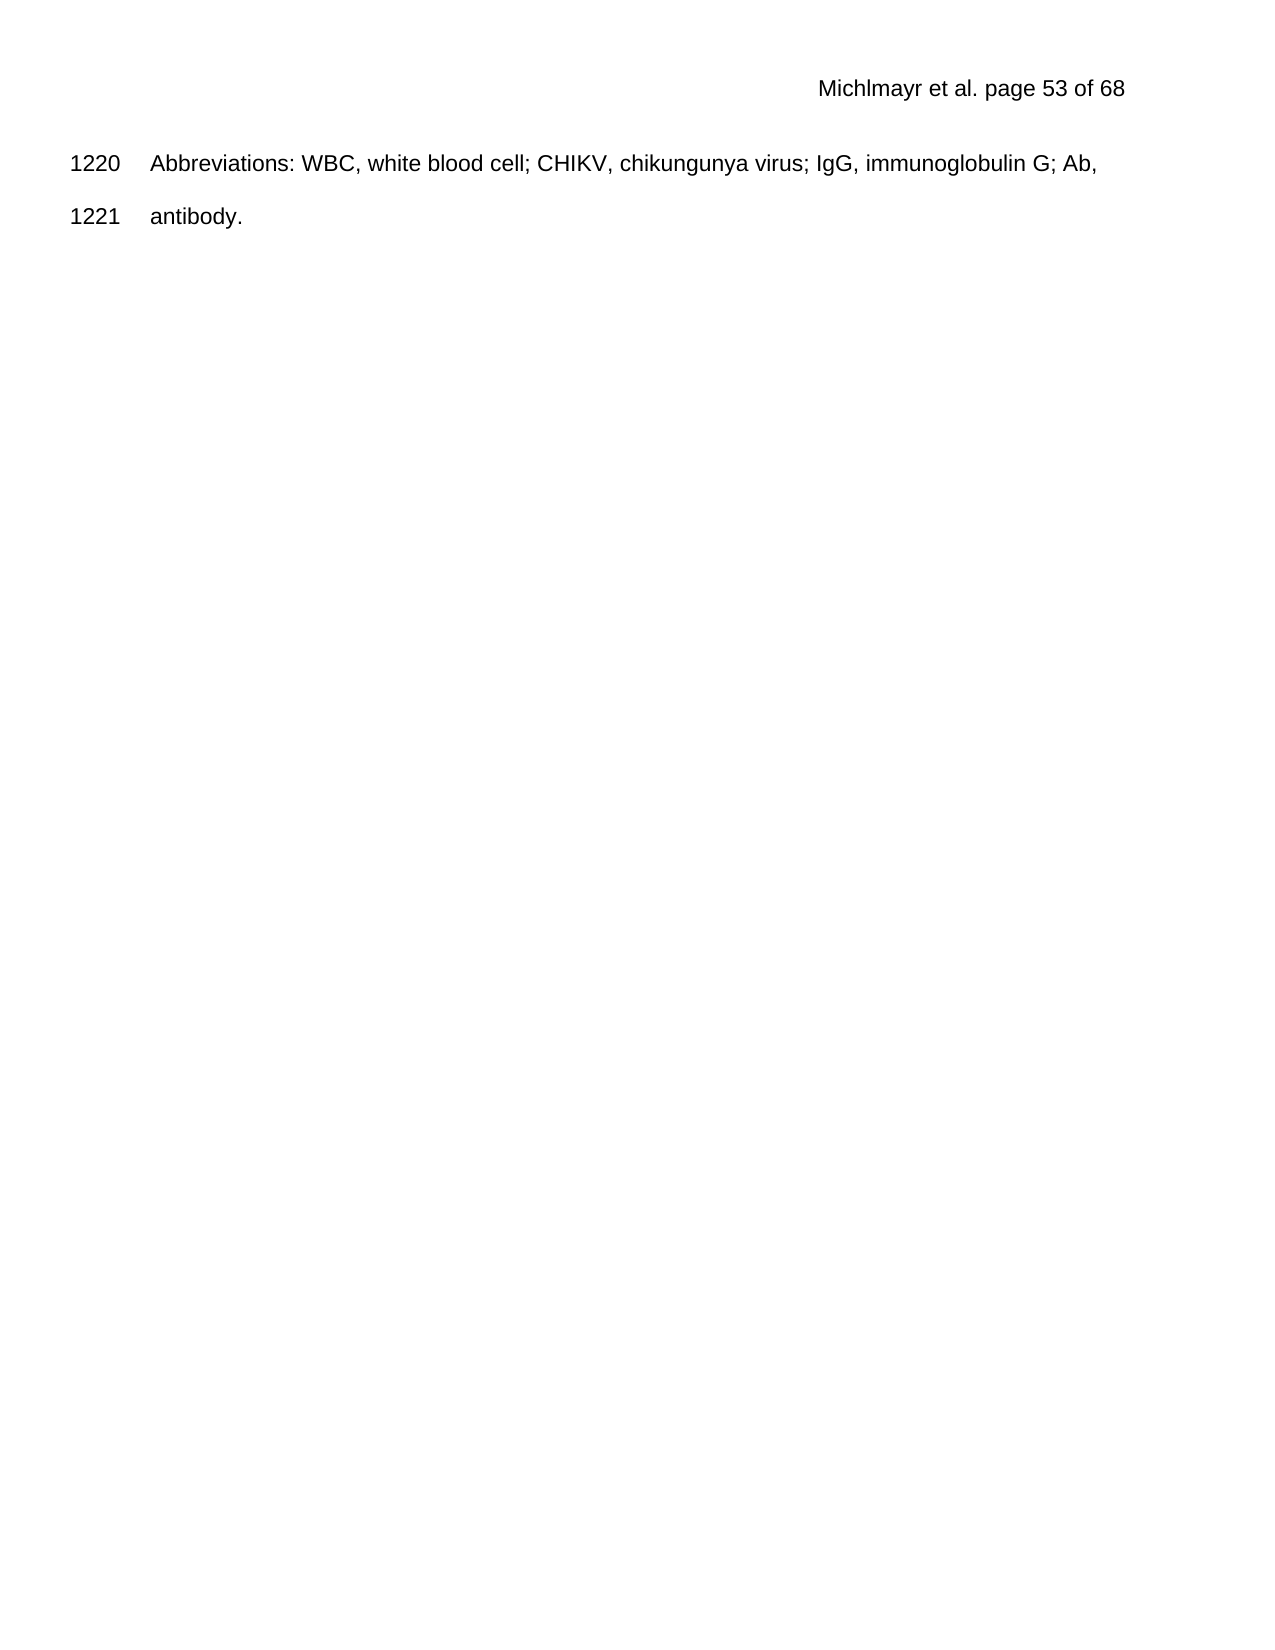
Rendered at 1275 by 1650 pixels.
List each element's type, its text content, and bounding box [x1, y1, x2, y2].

text Abbreviations: WBC, white blood cell; CHIKV, chikungunya virus; IgG, immunoglobulin G; Ab, antibody. [150, 150, 1125, 229]
